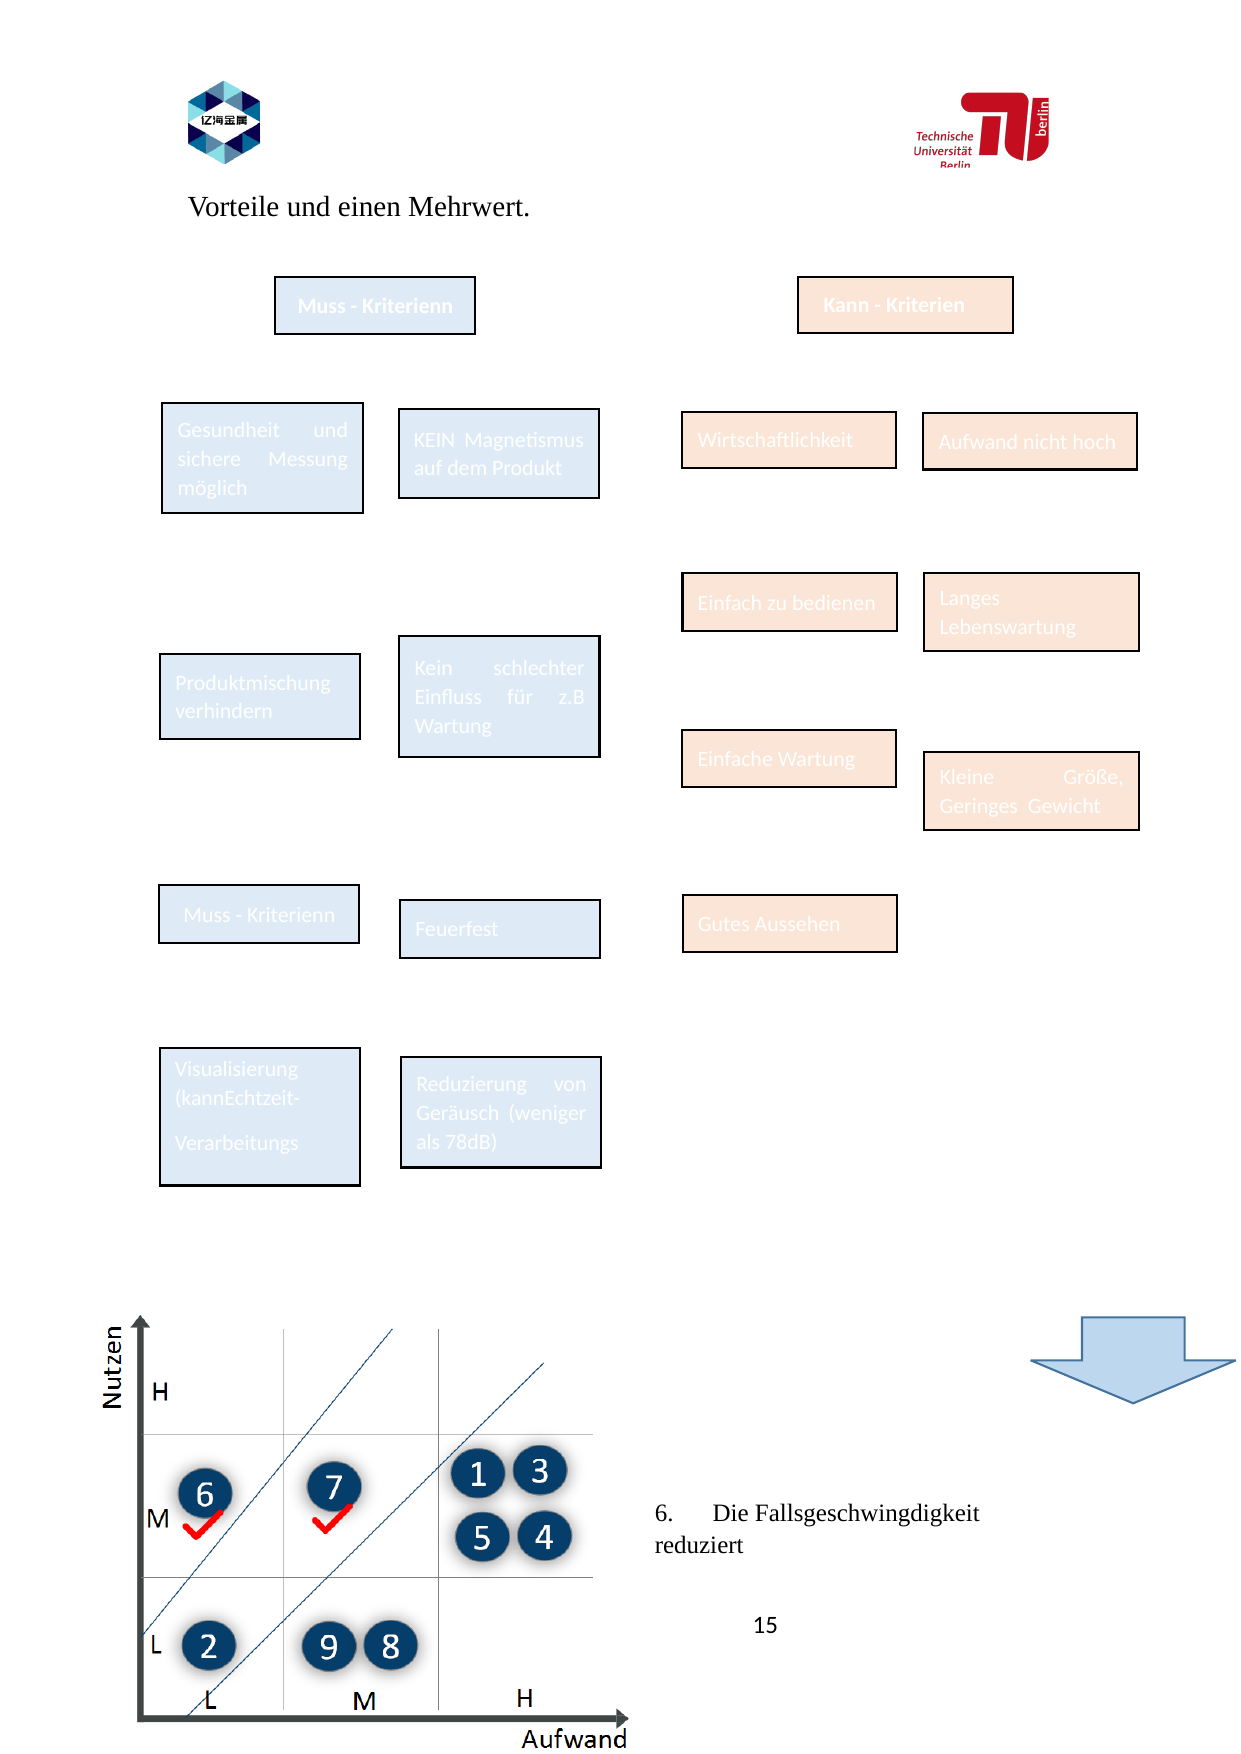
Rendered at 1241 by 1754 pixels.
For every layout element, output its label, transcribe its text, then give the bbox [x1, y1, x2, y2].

picture [914, 92, 1049, 168]
picture [101, 1304, 636, 1754]
picture [187, 80, 260, 164]
list Die Fallsgeschwingdigkeit reduziert [636, 1496, 1053, 1561]
text Kann-Kriterien müssen nicht unbedingt erfüllt sein, bringen aber Vorteile und einen Mehrwert. [187, 173, 1053, 238]
